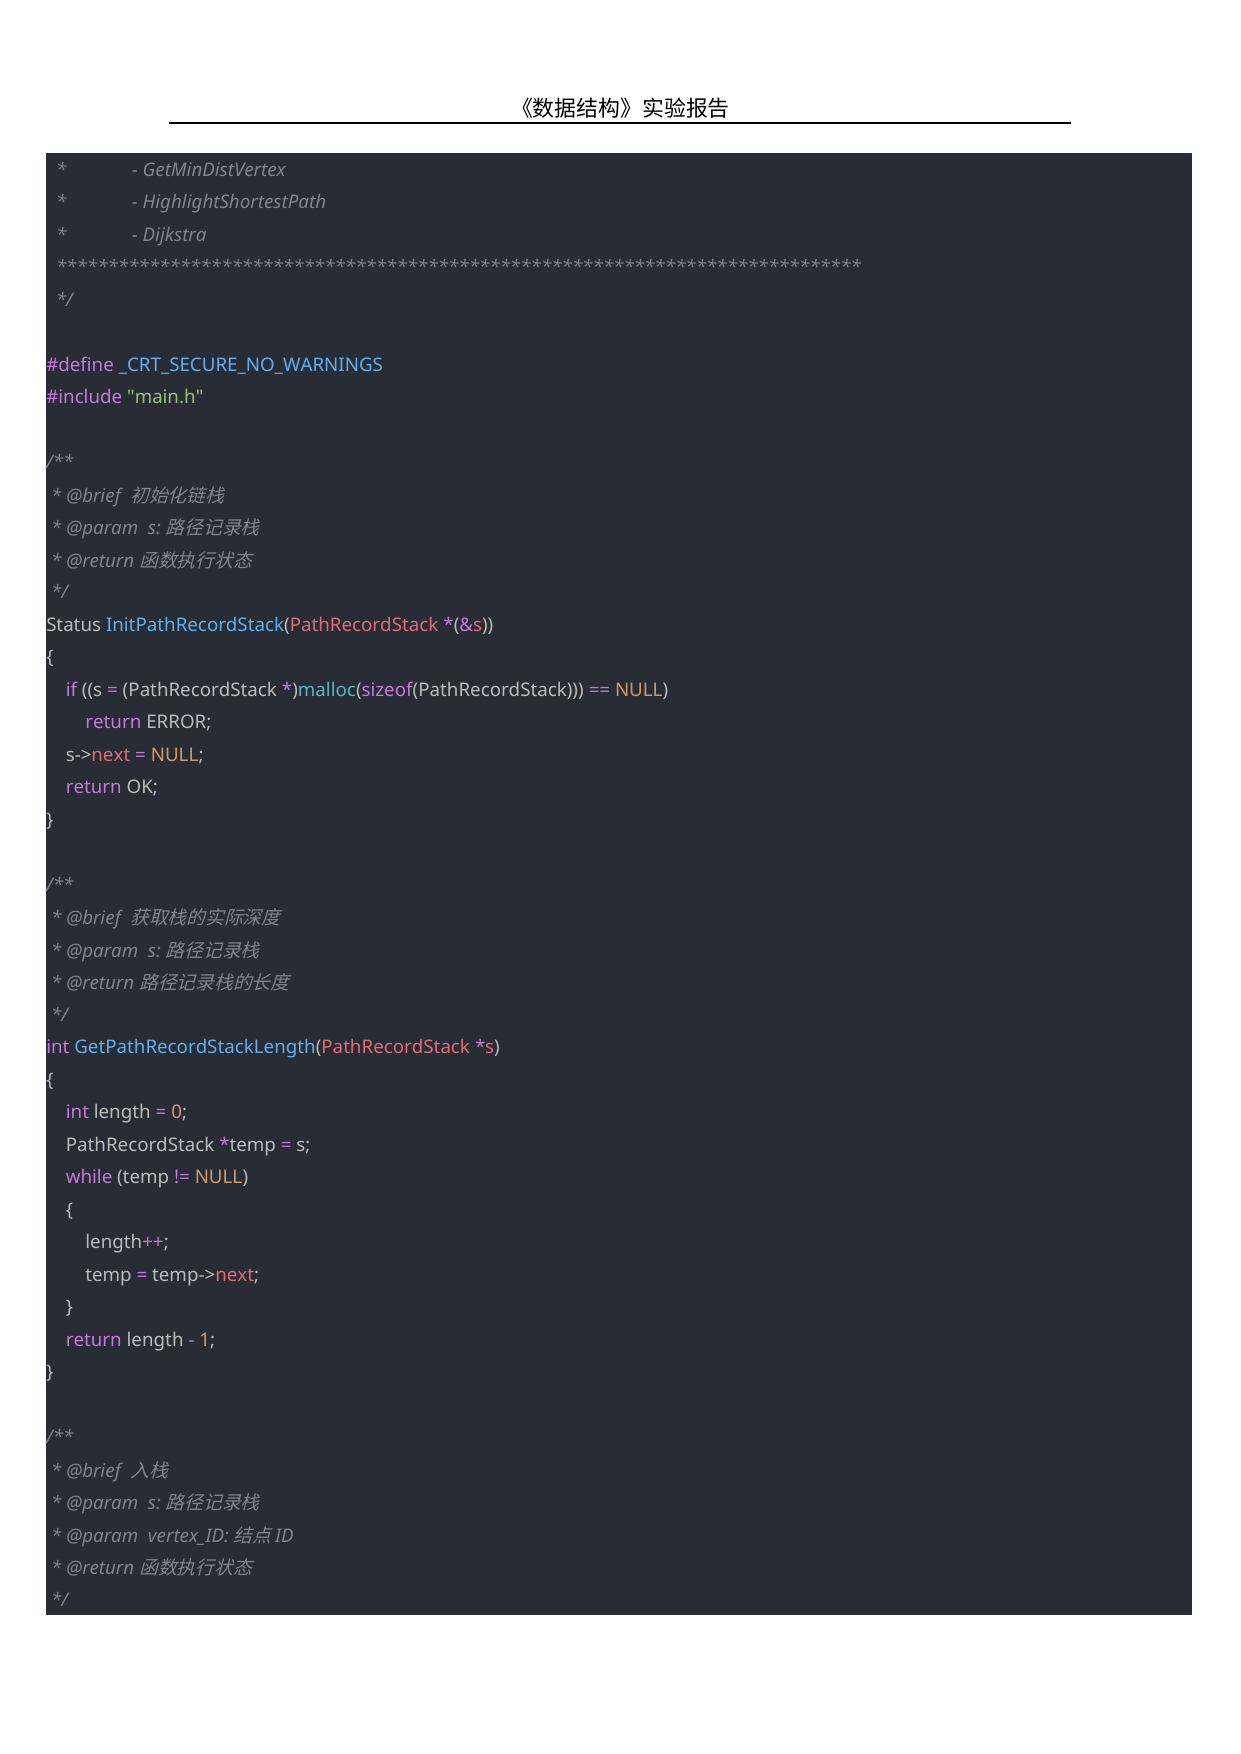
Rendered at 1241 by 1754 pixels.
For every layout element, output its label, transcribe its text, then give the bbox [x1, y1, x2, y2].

text { [46, 1063, 1192, 1095]
text * @return 路径记录栈的长度 [46, 965, 1192, 998]
text * - Dijkstra [46, 218, 1192, 250]
text * @param s: 路径记录栈 [46, 510, 1192, 543]
text /** [46, 445, 1192, 478]
text int length = 0; [46, 1095, 1192, 1128]
text #define _CRT_SECURE_NO_WARNINGS [46, 348, 1192, 380]
text */ [46, 998, 1192, 1030]
text * @brief 初始化链栈 [46, 478, 1192, 510]
text while (temp != NULL) [46, 1160, 1192, 1193]
text */ [46, 283, 1192, 315]
text if ((s = (PathRecordStack *)malloc(sizeof(PathRecordStack))) == NULL) [46, 673, 1192, 705]
text return ERROR; [46, 705, 1192, 738]
text Status InitPathRecordStack(PathRecordStack *(&s)) [46, 608, 1192, 640]
text return length - 1; [46, 1323, 1192, 1355]
text temp = temp->next; [46, 1258, 1192, 1290]
text * - HighlightShortestPath [46, 185, 1192, 218]
text /** [46, 868, 1192, 900]
text return OK; [46, 770, 1192, 803]
text } [46, 1355, 1192, 1388]
text * @brief 获取栈的实际深度 [46, 900, 1192, 933]
text s->next = NULL; [46, 738, 1192, 770]
text #include "main.h" [46, 380, 1192, 413]
text int GetPathRecordStackLength(PathRecordStack *s) [46, 1030, 1192, 1063]
text ****************************************************************************** [46, 250, 1192, 283]
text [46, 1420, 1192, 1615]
text } [46, 1290, 1192, 1323]
text */ [46, 575, 1192, 608]
text { [46, 640, 1192, 673]
text length++; [46, 1225, 1192, 1258]
text { [46, 1193, 1192, 1225]
text * @param s: 路径记录栈 [46, 933, 1192, 965]
text PathRecordStack *temp = s; [46, 1128, 1192, 1160]
text * - GetMinDistVertex [46, 153, 1192, 185]
text } [46, 803, 1192, 835]
text * @return 函数执行状态 [46, 543, 1192, 575]
